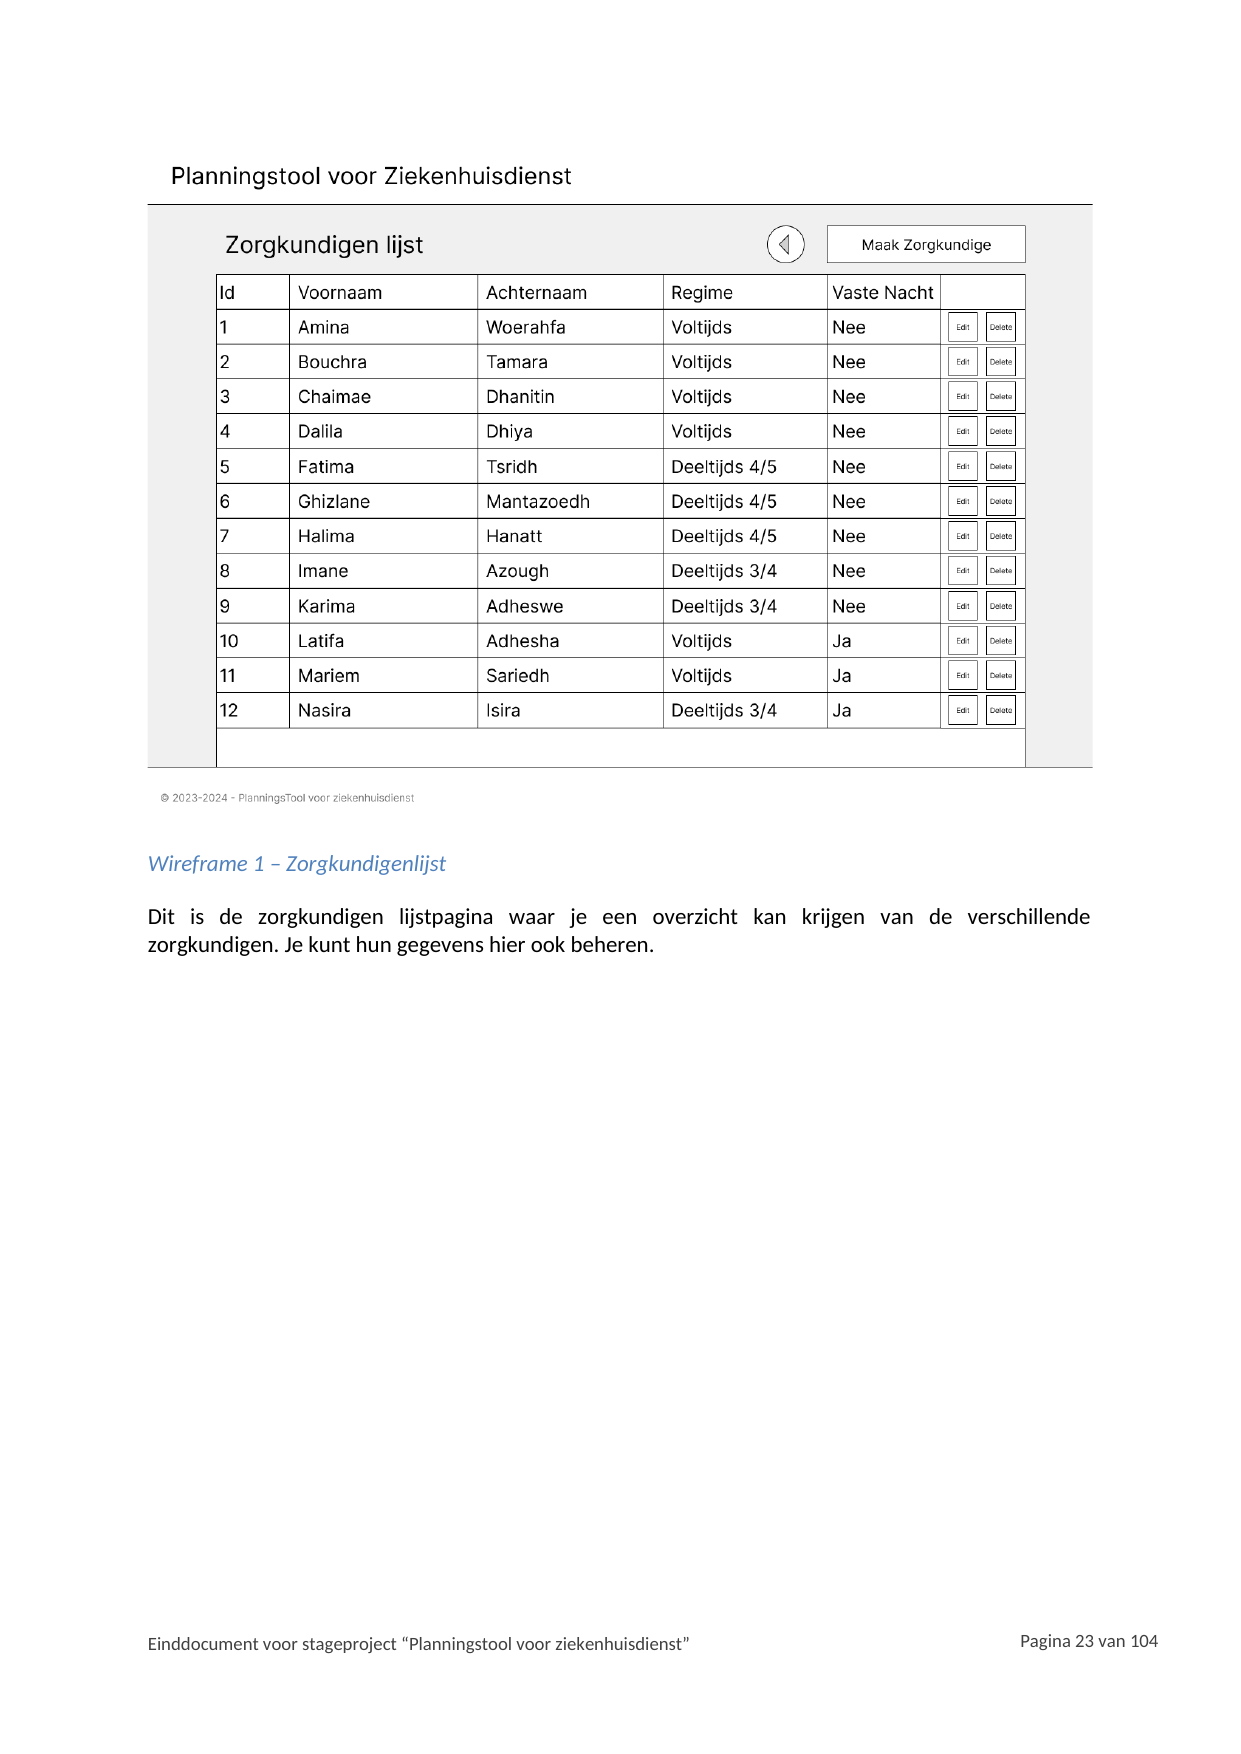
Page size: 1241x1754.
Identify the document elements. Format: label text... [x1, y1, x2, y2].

text Wireframe 1 – Zorgkundigenlijst [148, 849, 1093, 877]
text Dit is de zorgkundigen lijstpagina waar je een overzicht kan krijgen van de verschillende zorgkundigen. Je kunt hun gegevens hier ook beheren. [148, 902, 1093, 958]
picture [147, 147, 1093, 824]
